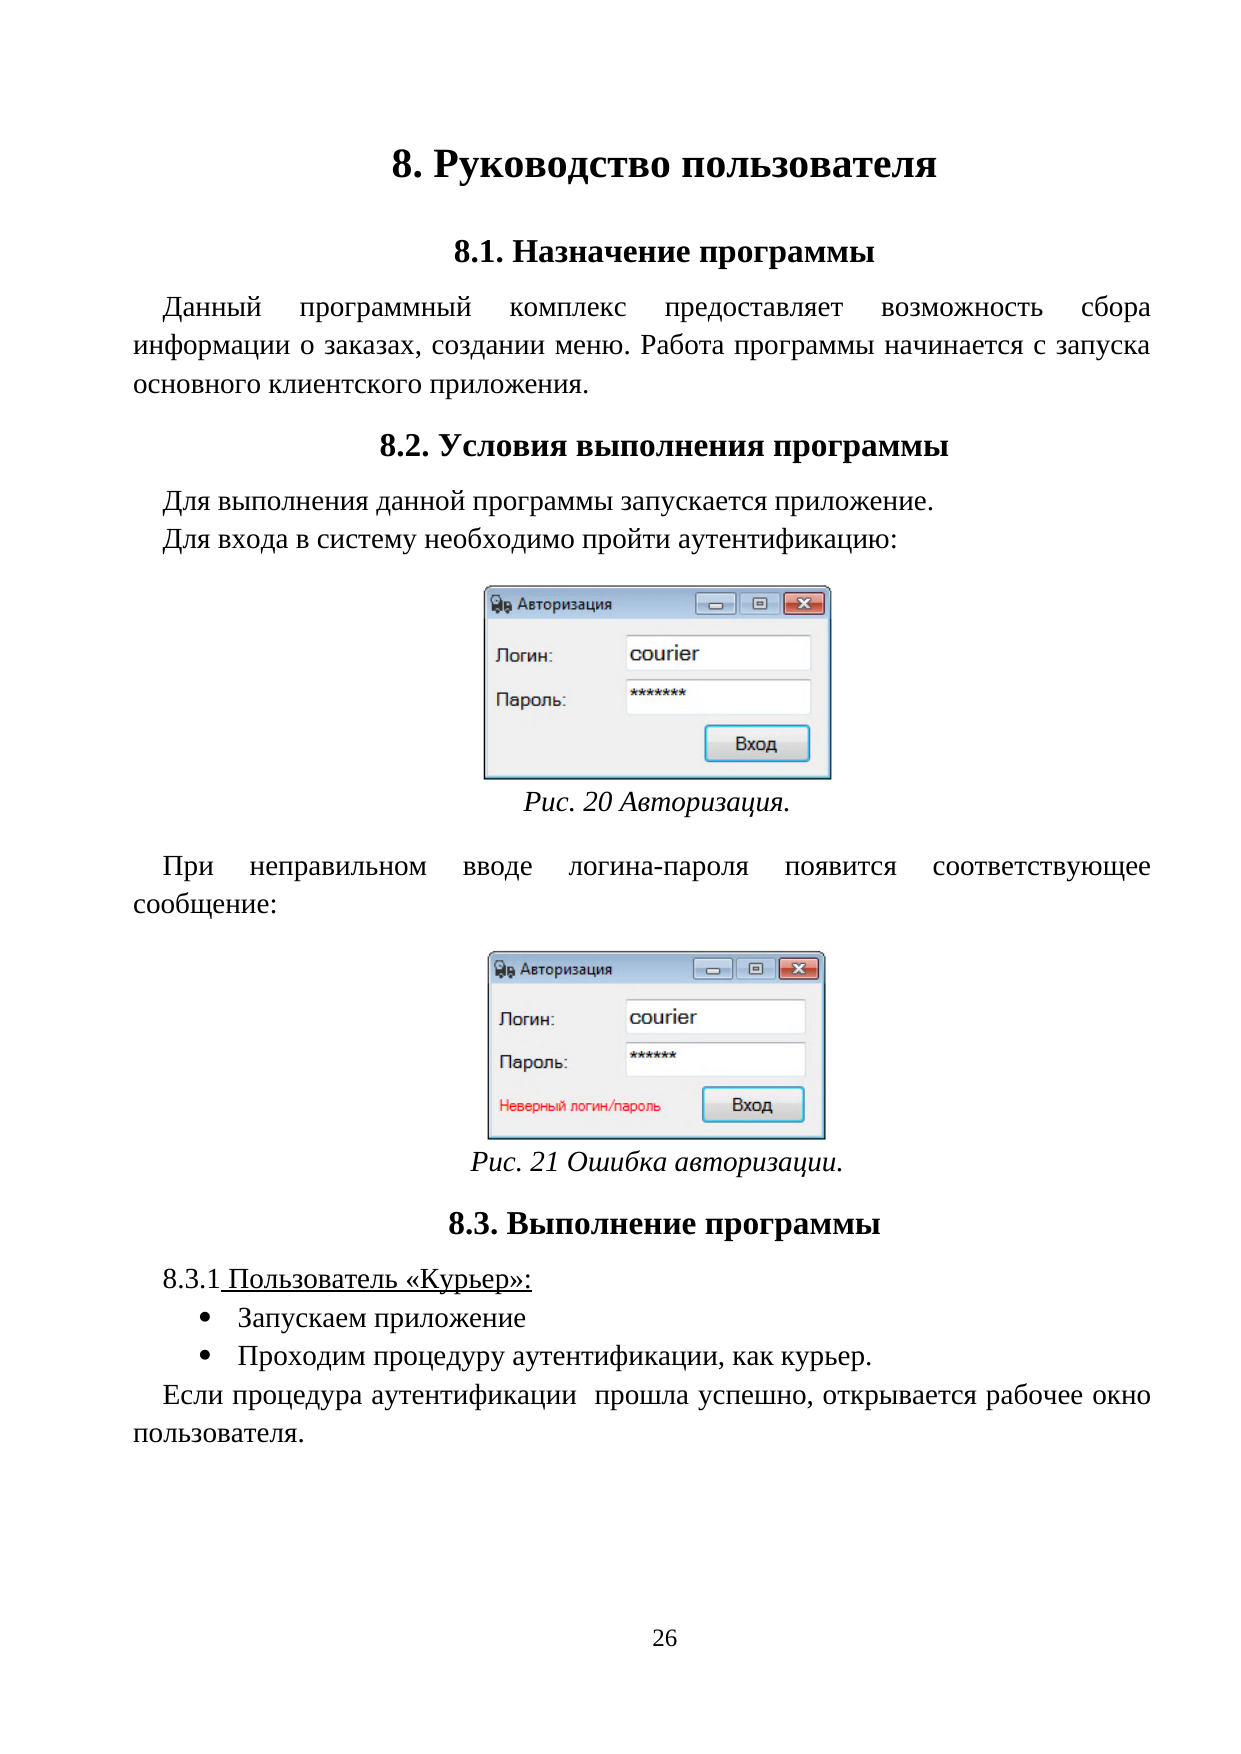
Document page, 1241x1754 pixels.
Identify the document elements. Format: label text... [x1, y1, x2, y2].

text Для входа в систему необходимо пройти аутентификацию: [133, 521, 1152, 555]
text При неправильном вводе логина-пароля появится соответствующее сообщение: [133, 848, 1152, 920]
subtitle 8.3. Выполнение программы [177, 1204, 1152, 1242]
subtitle 8.2. Условия выполнения программы [177, 425, 1152, 464]
list Проходим процедуру аутентификации, как курьер. [200, 1338, 1152, 1372]
picture [482, 585, 832, 781]
text 8.3.1 Пользователь «Курьер»: [133, 1261, 1152, 1295]
subtitle 8.1. Назначение программы [177, 231, 1152, 270]
text Рис. 20 Авторизация. [133, 784, 1152, 818]
text Для выполнения данной программы запускается приложение. [133, 483, 1152, 516]
subtitle 8. Руководство пользователя [177, 139, 1152, 187]
text Если процедура аутентификации прошла успешно, открывается рабочее окно пользователя. [133, 1377, 1152, 1449]
text Данный программный комплекс предоставляет возможность сбора информации о заказах, создании меню. Работа программы начинается с запуска основного клиентского приложения. [133, 289, 1152, 399]
text Рис. 21 Ошибка авторизации. [133, 1144, 1152, 1178]
list Запускаем приложение [200, 1300, 1152, 1333]
picture [487, 950, 828, 1141]
